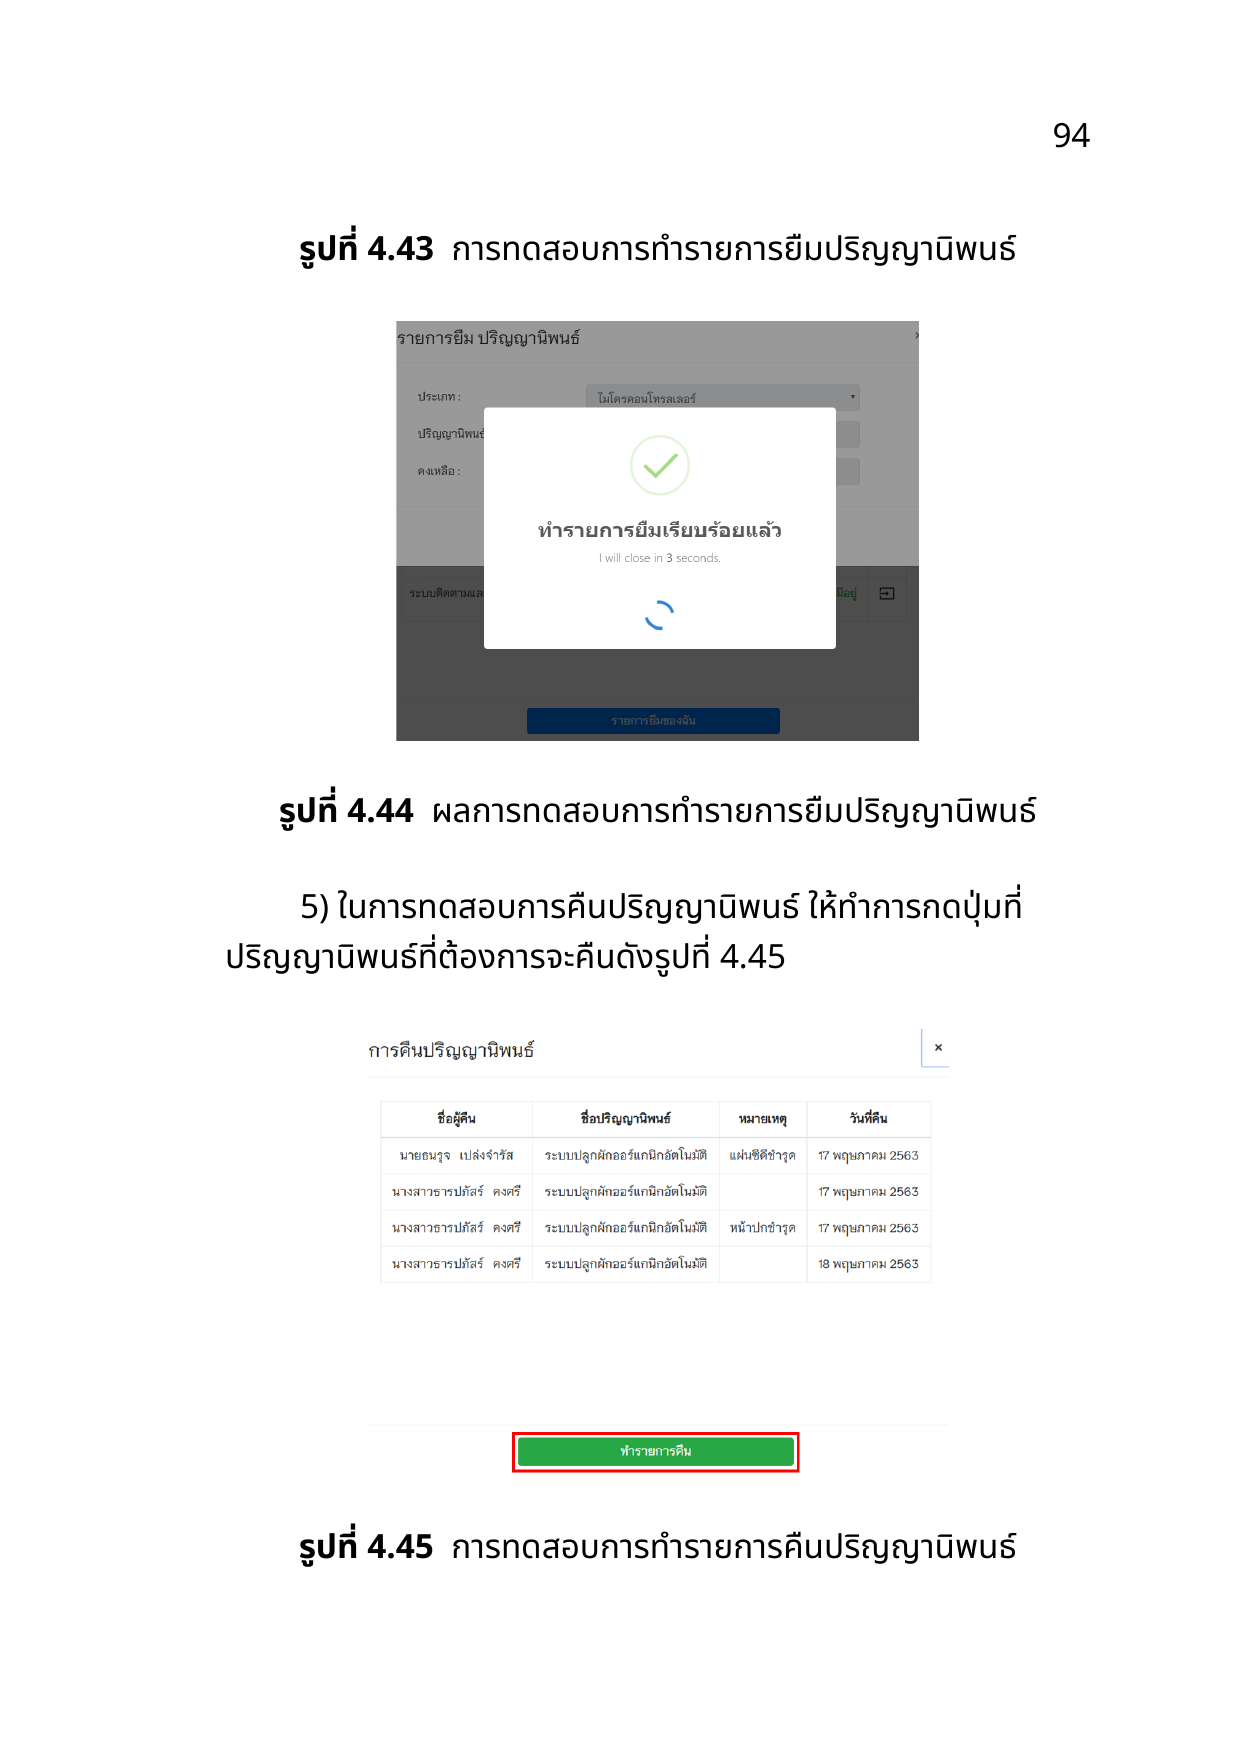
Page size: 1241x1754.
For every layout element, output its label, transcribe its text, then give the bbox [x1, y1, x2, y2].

picture [396, 321, 919, 741]
picture [366, 1029, 949, 1478]
